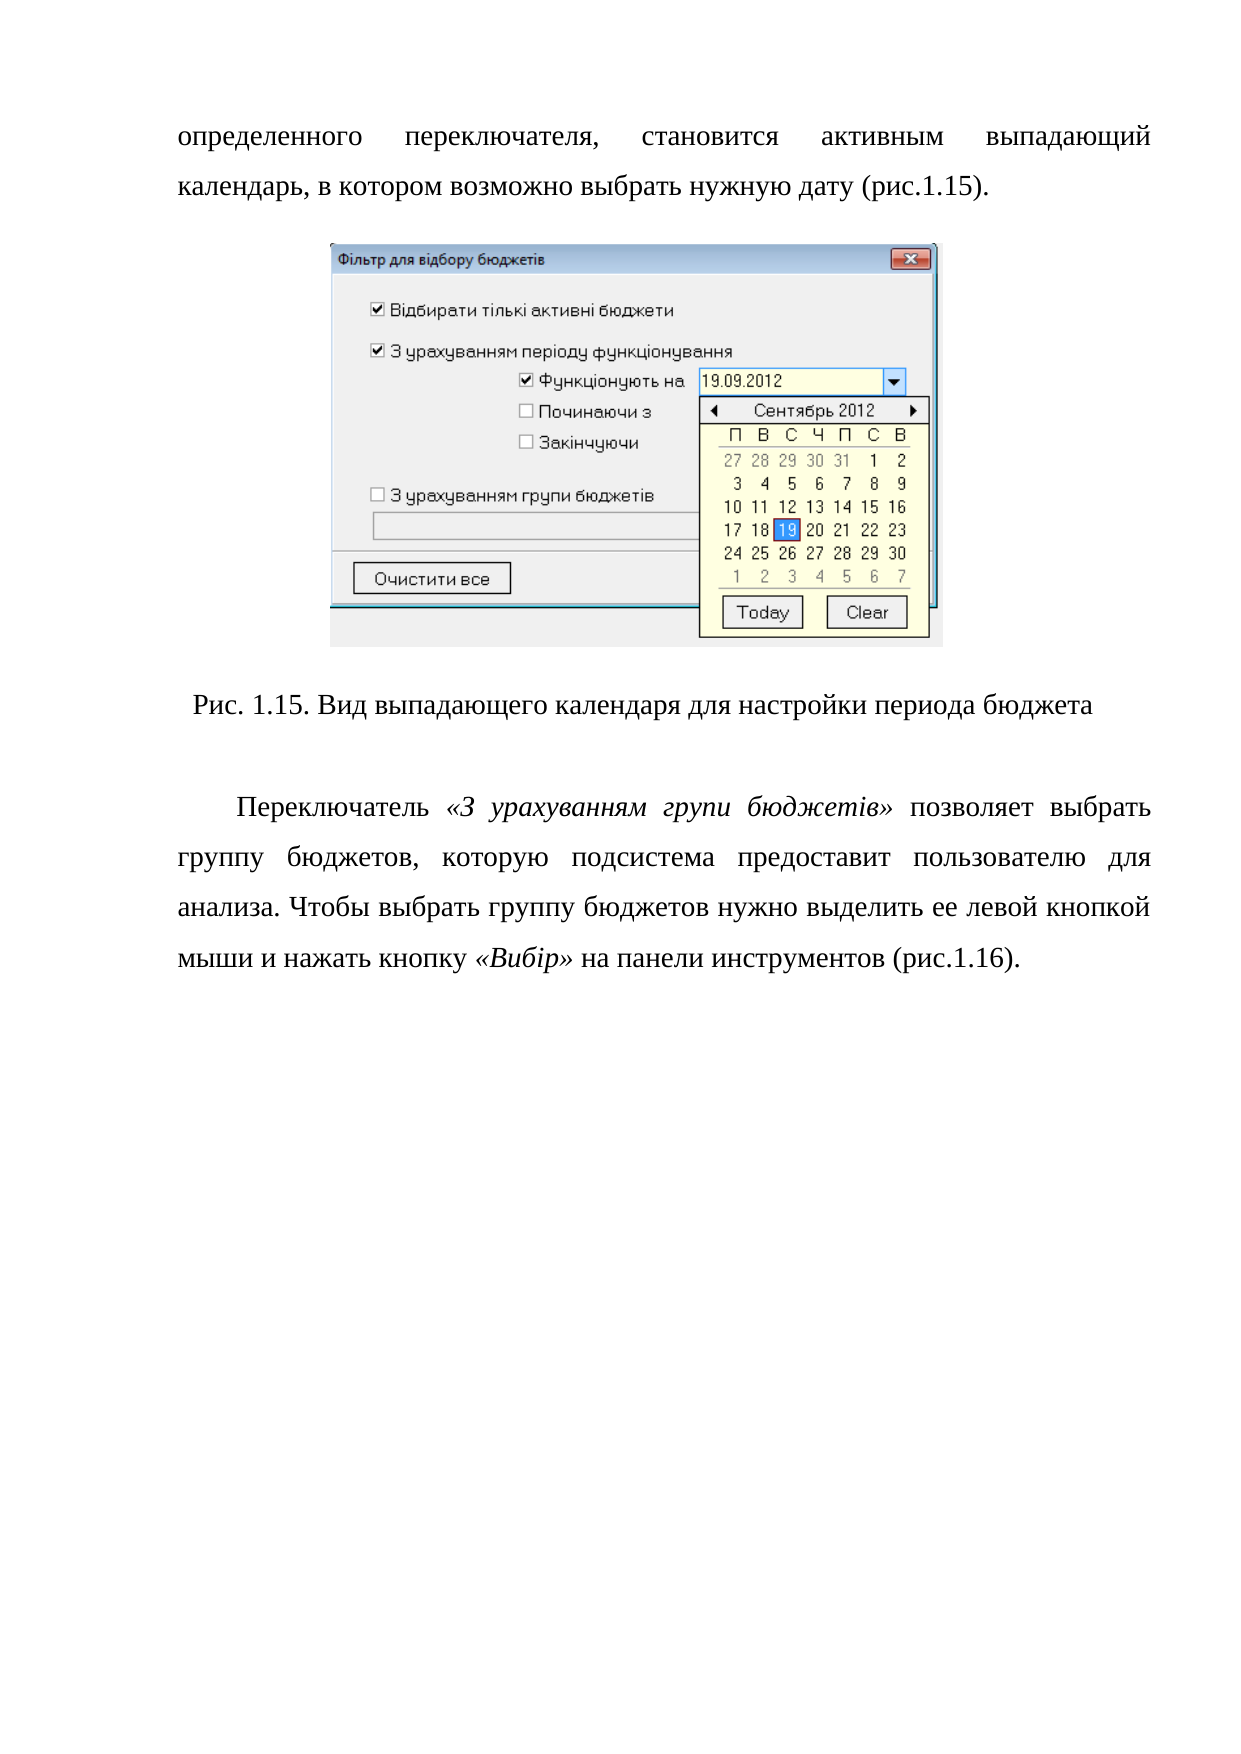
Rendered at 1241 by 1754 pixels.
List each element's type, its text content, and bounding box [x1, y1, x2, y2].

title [177, 118, 1152, 202]
title Переключатель «З урахуванням групи бюджетів» позволяет выбрать группу бюджетов, которую подсистема предоставит пользователю для анализа. Чтобы выбрать группу бюджетов нужно выделить ее левой кнопкой мыши и нажать кнопку «Вибір» на панели инструментов (рис.1.16). [177, 789, 1152, 973]
picture [330, 243, 943, 647]
